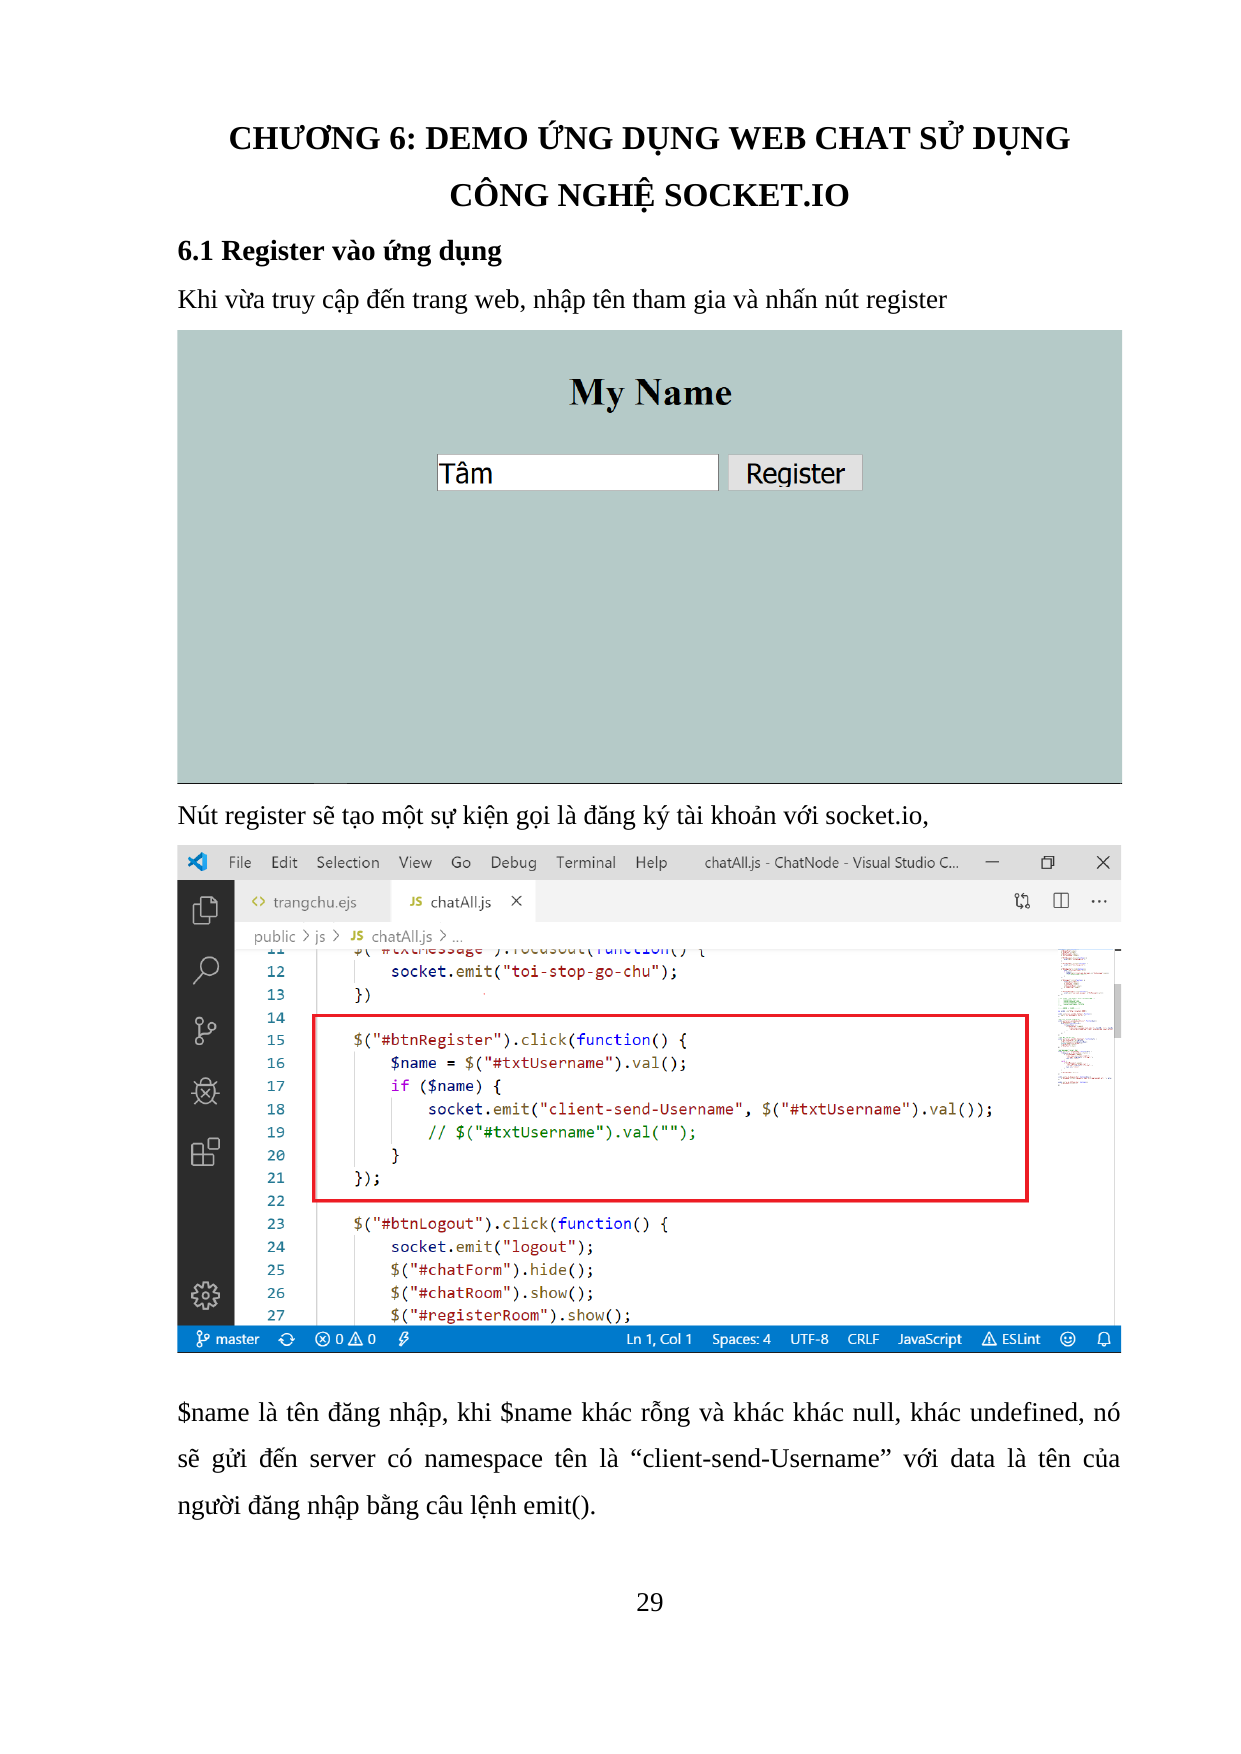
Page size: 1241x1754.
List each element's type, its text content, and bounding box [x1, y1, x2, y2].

picture [177, 330, 1123, 784]
text Khi vừa truy cập đến trang web, nhập tên tham gia và nhấn nút register [177, 283, 1122, 314]
text CHƯƠNG 6: DEMO ỨNG DỤNG WEB CHAT SỬ DỤNG CÔNG NGHỆ SOCKET.IO [177, 118, 1122, 214]
picture [177, 845, 1122, 1381]
text Nút register sẽ tạo một sự kiện gọi là đăng ký tài khoản với socket.io, [177, 799, 1122, 830]
text $name là tên đăng nhập, khi $name khác rỗng và khác khác null, khác undefined, nó sẽ gửi đến server có namespace tên là “client-send-Username” với data là tên của người đăng nhập bằng câu lệnh emit(). [177, 1396, 1122, 1520]
text 6.1 Register vào ứng dụng [177, 233, 1122, 267]
